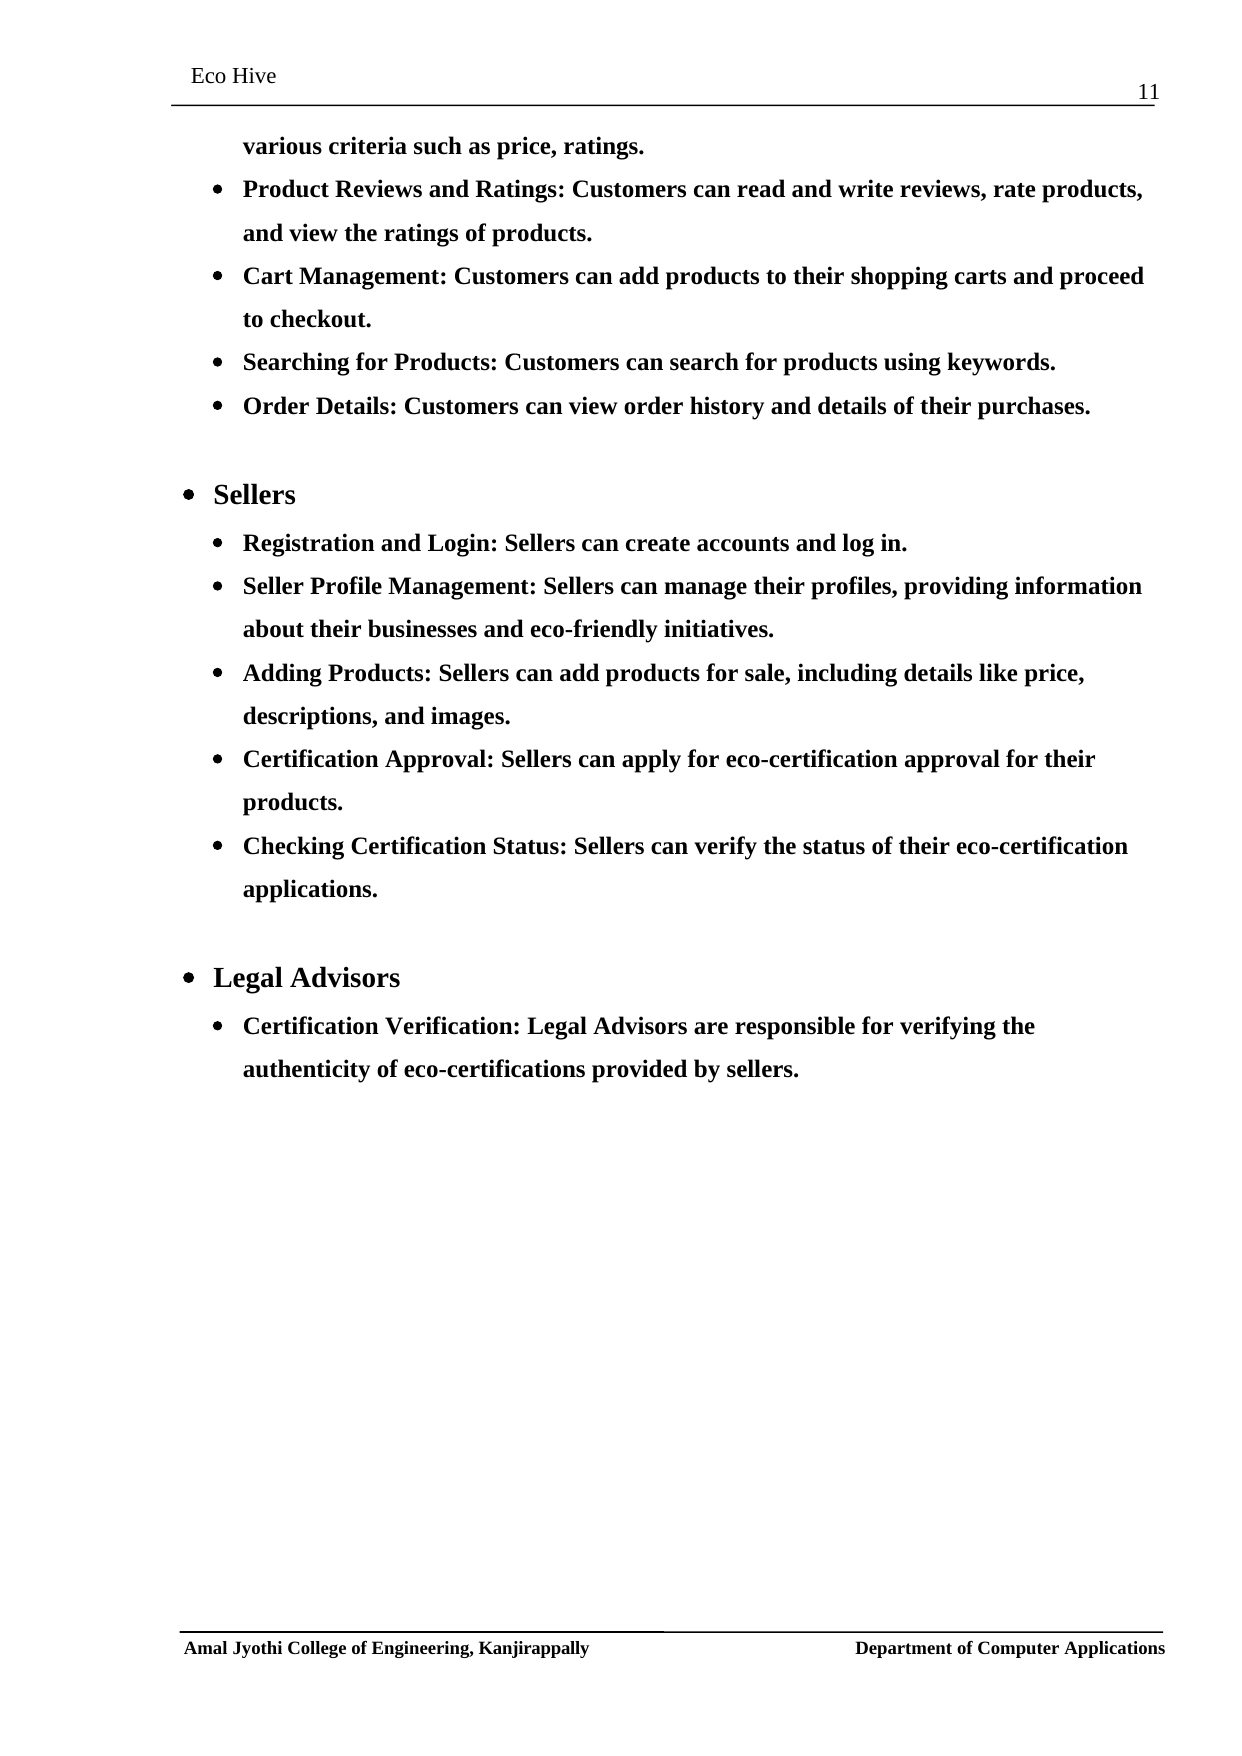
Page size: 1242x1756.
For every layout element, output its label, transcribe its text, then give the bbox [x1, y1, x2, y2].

list Checking Certification Status: Sellers can verify the status of their eco-certification applications. [213, 831, 1153, 903]
list Sellers [183, 477, 1153, 511]
list Registration and Login: Sellers can create accounts and log in. [213, 528, 1153, 557]
list Legal Advisors [183, 961, 1153, 994]
list Searching for Products: Customers can search for products using keywords. [213, 347, 1153, 376]
list Certification Verification: Legal Advisors are responsible for verifying the authenticity of eco-certifications provided by sellers. [213, 1011, 1153, 1083]
list Adding Products: Sellers can add products for sale, including details like price, descriptions, and images. [213, 658, 1153, 730]
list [213, 131, 1153, 160]
list Order Details: Customers can view order history and details of their purchases. [213, 391, 1153, 419]
list Seller Profile Management: Sellers can manage their profiles, providing information about their businesses and eco-friendly initiatives. [213, 571, 1153, 643]
list Certification Approval: Sellers can apply for eco-certification approval for their products. [213, 744, 1153, 816]
list Product Reviews and Ratings: Customers can read and write reviews, rate products, and view the ratings of products. [213, 174, 1153, 246]
list Cart Management: Customers can add products to their shopping carts and proceed to checkout. [213, 261, 1153, 333]
